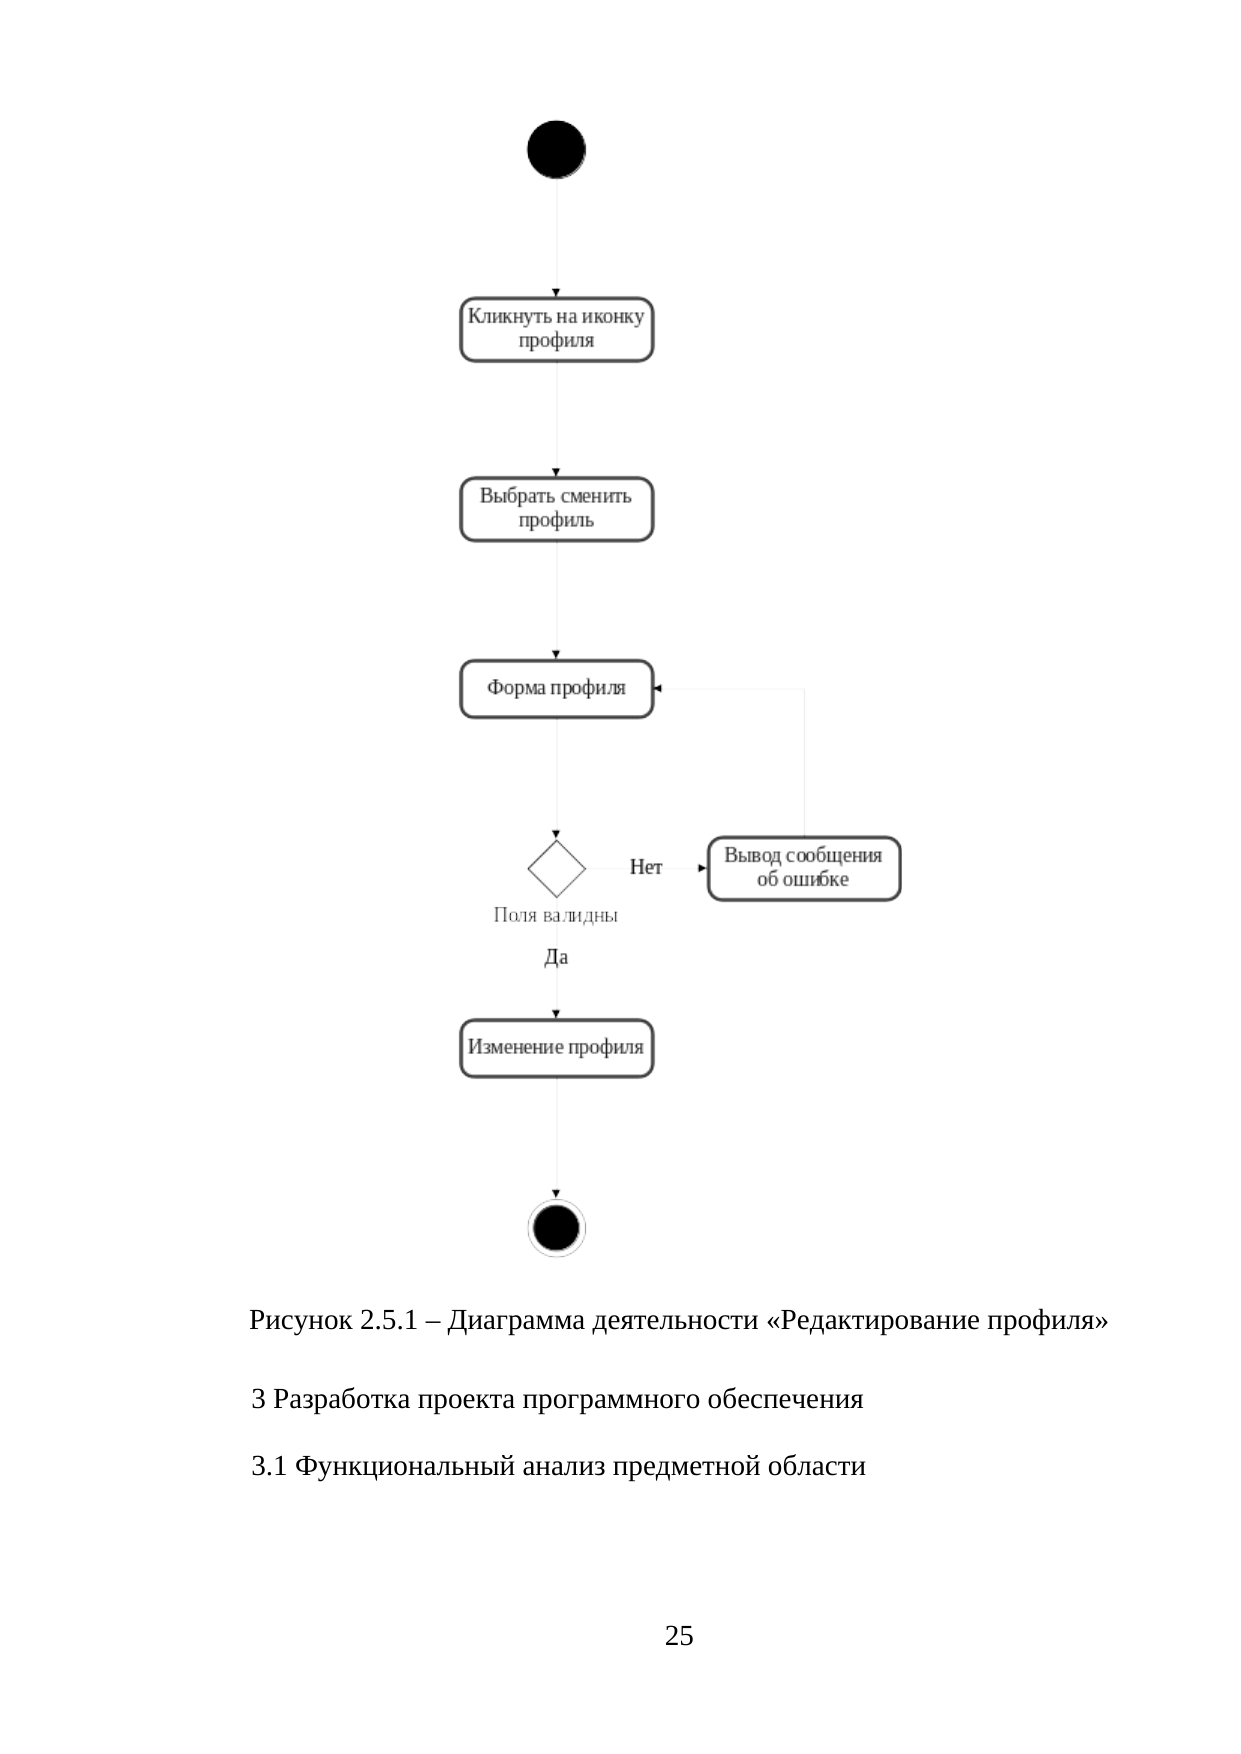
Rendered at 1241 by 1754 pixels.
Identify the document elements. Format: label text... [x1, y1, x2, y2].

list Рисунок 2.5.1 – Диаграмма деятельности «Редактирование профиля» [177, 1296, 1181, 1338]
list 3 Разработка проекта программного обеспечения [177, 1375, 1181, 1417]
list 3.1 Функциональный анализ предметной области [177, 1442, 1181, 1484]
